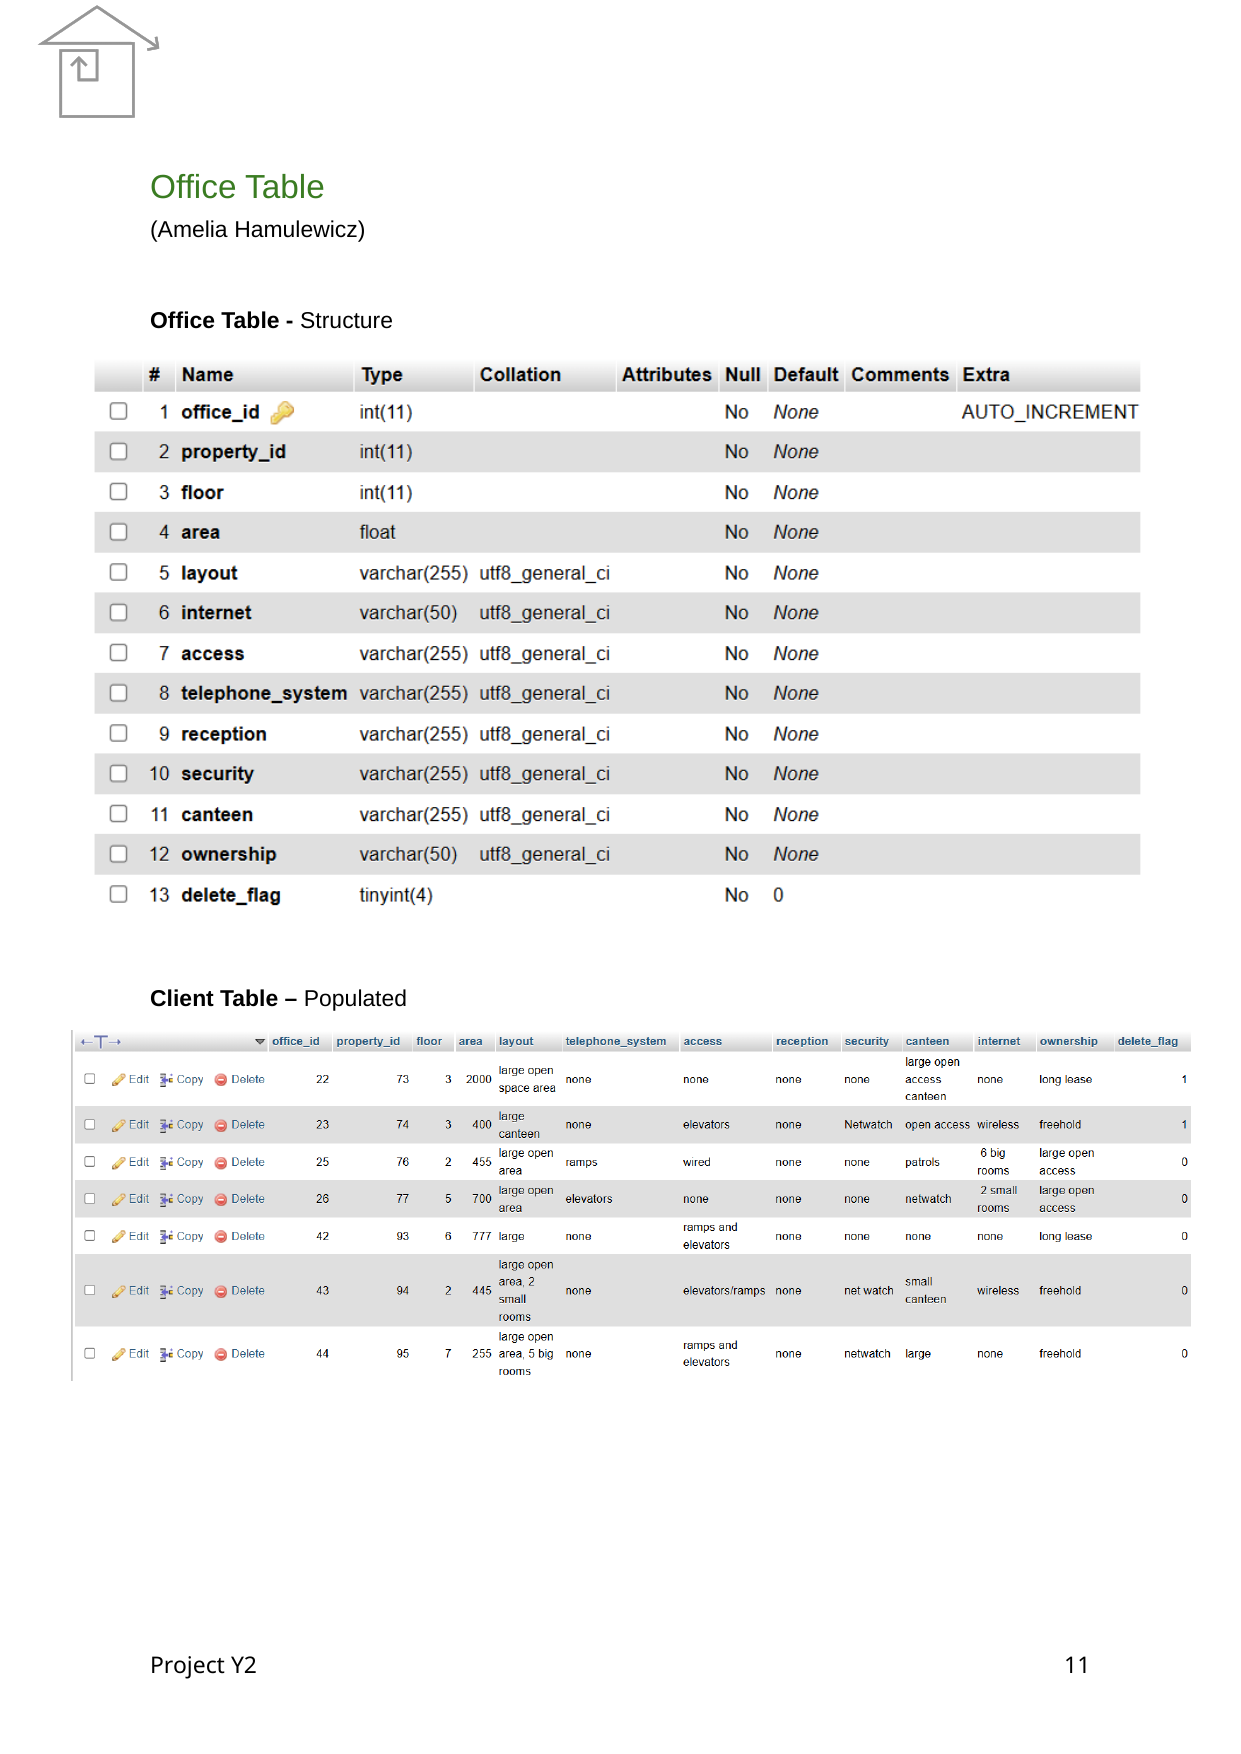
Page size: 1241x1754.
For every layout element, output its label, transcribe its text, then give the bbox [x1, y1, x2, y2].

text (Amelia Hamulewicz) [150, 216, 1090, 243]
text Office Table - Structure [150, 307, 1090, 333]
picture [90, 352, 1140, 915]
subtitle Office Table [150, 167, 1090, 205]
picture [31, 0, 160, 122]
picture [70, 1030, 1202, 1380]
text Client Table – Populated [150, 985, 1090, 1012]
